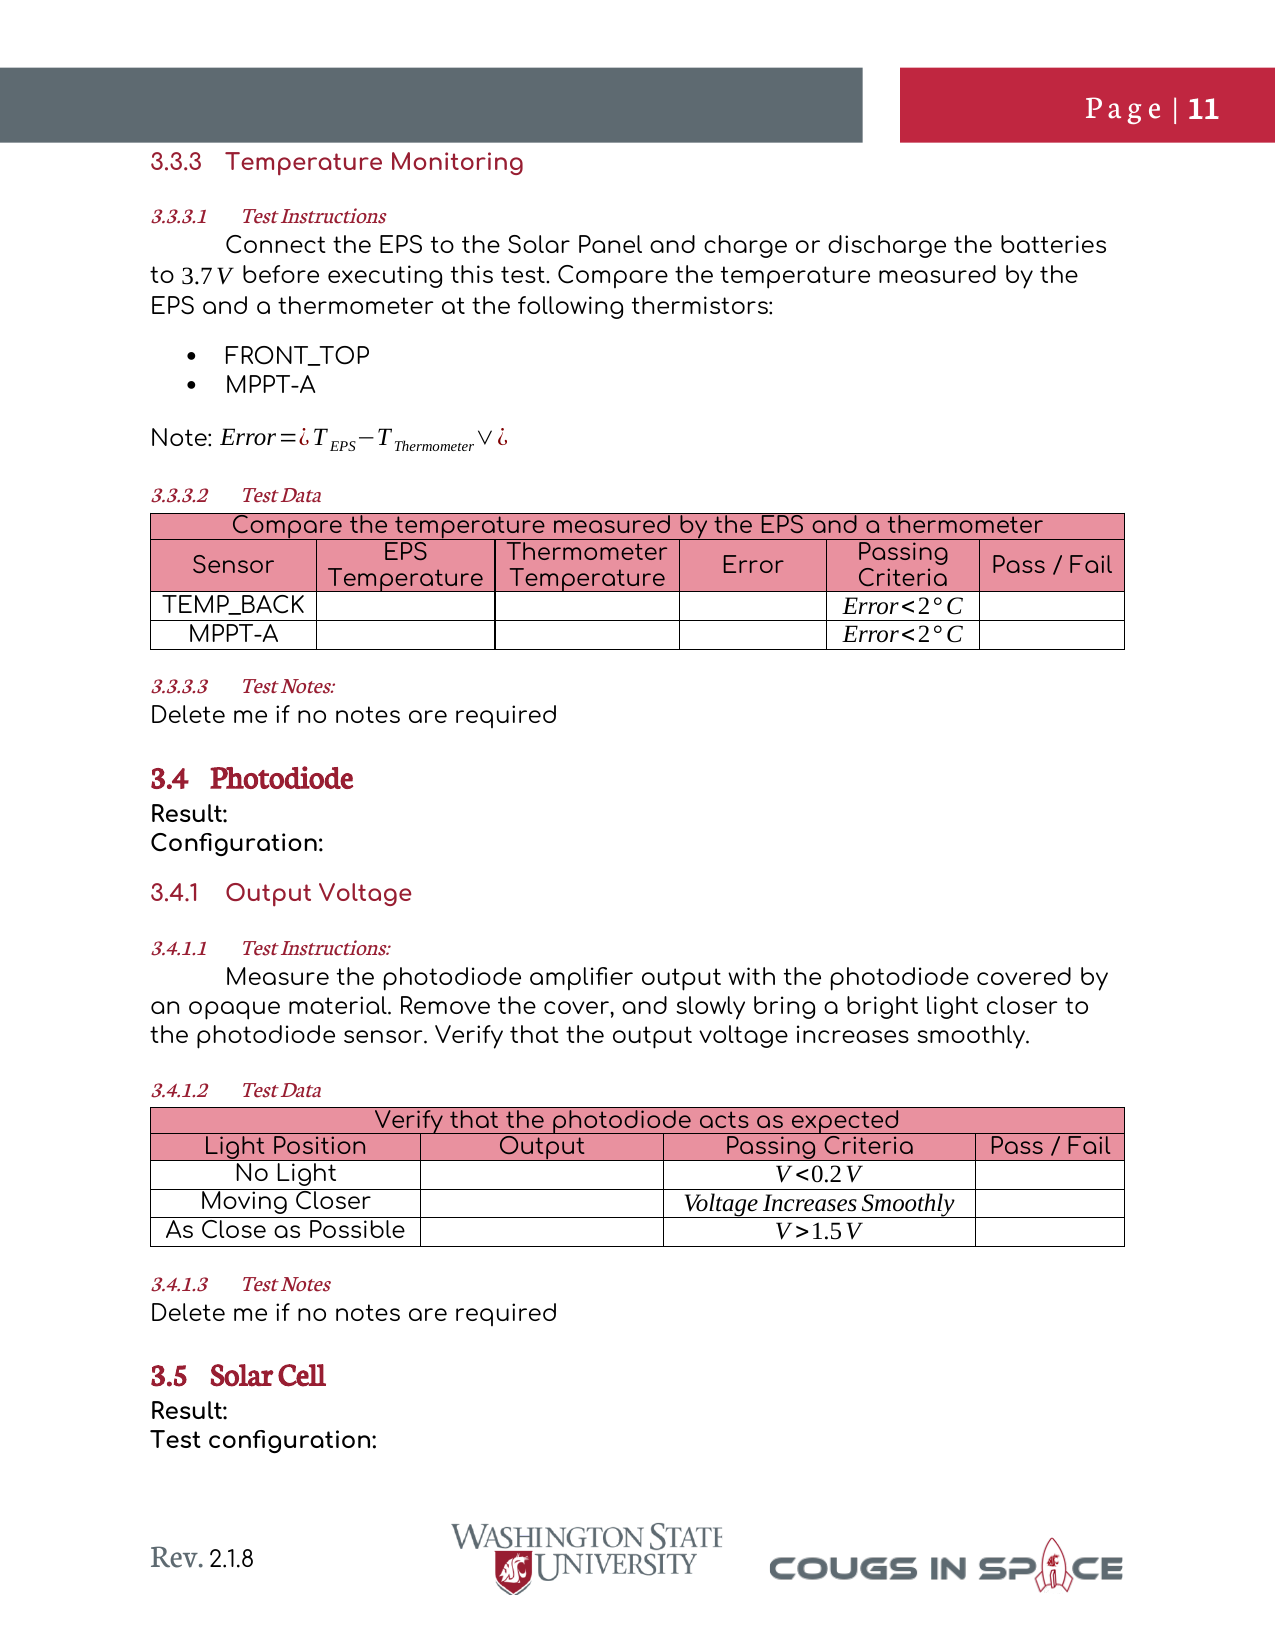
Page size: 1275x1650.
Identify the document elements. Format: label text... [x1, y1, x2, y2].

table_cell Pass / Fail [976, 1134, 1124, 1160]
table_cell Pass / Fail [980, 540, 1124, 591]
subtitle Temperature Monitoring [150, 150, 1125, 176]
table_cell [976, 1190, 1124, 1217]
table_cell TEMP_BACK [151, 592, 316, 620]
text Configuration: [150, 831, 1125, 857]
table_cell [421, 1190, 663, 1217]
text Delete me if no notes are required [150, 704, 1125, 729]
subtitle Test Data [150, 1073, 1125, 1102]
table_cell [664, 1190, 975, 1217]
table_cell Passing Criteria [827, 540, 979, 591]
table_cell MPPT-A [151, 621, 316, 648]
subtitle Solar Cell [150, 1351, 1125, 1393]
table_cell [317, 621, 494, 648]
text Connect the EPS to the Solar Panel and charge or discharge the batteries to before executing this test. Compare the temperature measured by the EPS and a thermometer at the following thermistors: [150, 233, 1125, 319]
table_cell [496, 621, 679, 648]
table_cell Sensor [151, 540, 316, 591]
list FRONT_TOP [187, 344, 1125, 369]
text Result: [150, 802, 1125, 828]
table_cell [421, 1218, 663, 1246]
table_cell [680, 592, 826, 620]
table_cell No Light [151, 1161, 420, 1188]
text Measure the photodiode amplifier output with the photodiode covered by an opaque material. Remove the cover, and slowly bring a bright light closer to the photodiode sensor. Verify that the output voltage increases smoothly. [150, 965, 1125, 1049]
subtitle Test Instructions: [150, 932, 1125, 961]
picture [769, 1537, 1123, 1594]
table_cell [664, 1161, 975, 1188]
table_cell [980, 592, 1124, 620]
text Result: [150, 1399, 1125, 1425]
subtitle Output Voltage [150, 882, 1125, 907]
text Note: [150, 423, 1125, 455]
picture [450, 1522, 723, 1595]
table_cell [827, 592, 979, 620]
table_cell Passing Criteria [664, 1134, 975, 1160]
table_cell [976, 1218, 1124, 1246]
table_cell Error [680, 540, 826, 591]
table_cell [317, 592, 494, 620]
subtitle Test Data [150, 479, 1125, 508]
subtitle Test Notes: [150, 670, 1125, 699]
table_cell Thermometer Temperature [496, 540, 679, 591]
table_cell [827, 621, 979, 648]
subtitle Test Instructions [150, 200, 1125, 229]
text Delete me if no notes are required [150, 1301, 1125, 1326]
table_cell Light Position [151, 1134, 420, 1160]
table_header Compare the temperature measured by the EPS and a thermometer [151, 514, 1124, 539]
table_cell [976, 1161, 1124, 1188]
table_cell [664, 1218, 975, 1246]
table_cell EPS Temperature [317, 540, 494, 591]
table_cell [496, 592, 679, 620]
table_cell Output [421, 1134, 663, 1160]
subtitle Test Notes [150, 1268, 1125, 1297]
table_cell [680, 621, 826, 648]
list MPPT-A [187, 373, 1125, 399]
table_cell [421, 1161, 663, 1188]
table_cell As Close as Possible [151, 1218, 420, 1246]
table_cell Moving Closer [151, 1190, 420, 1217]
table_cell [980, 621, 1124, 648]
text Test configuration: [150, 1429, 1125, 1454]
subtitle Photodiode [150, 754, 1125, 796]
table_header Verify that the photodiode acts as expected [151, 1108, 1124, 1133]
